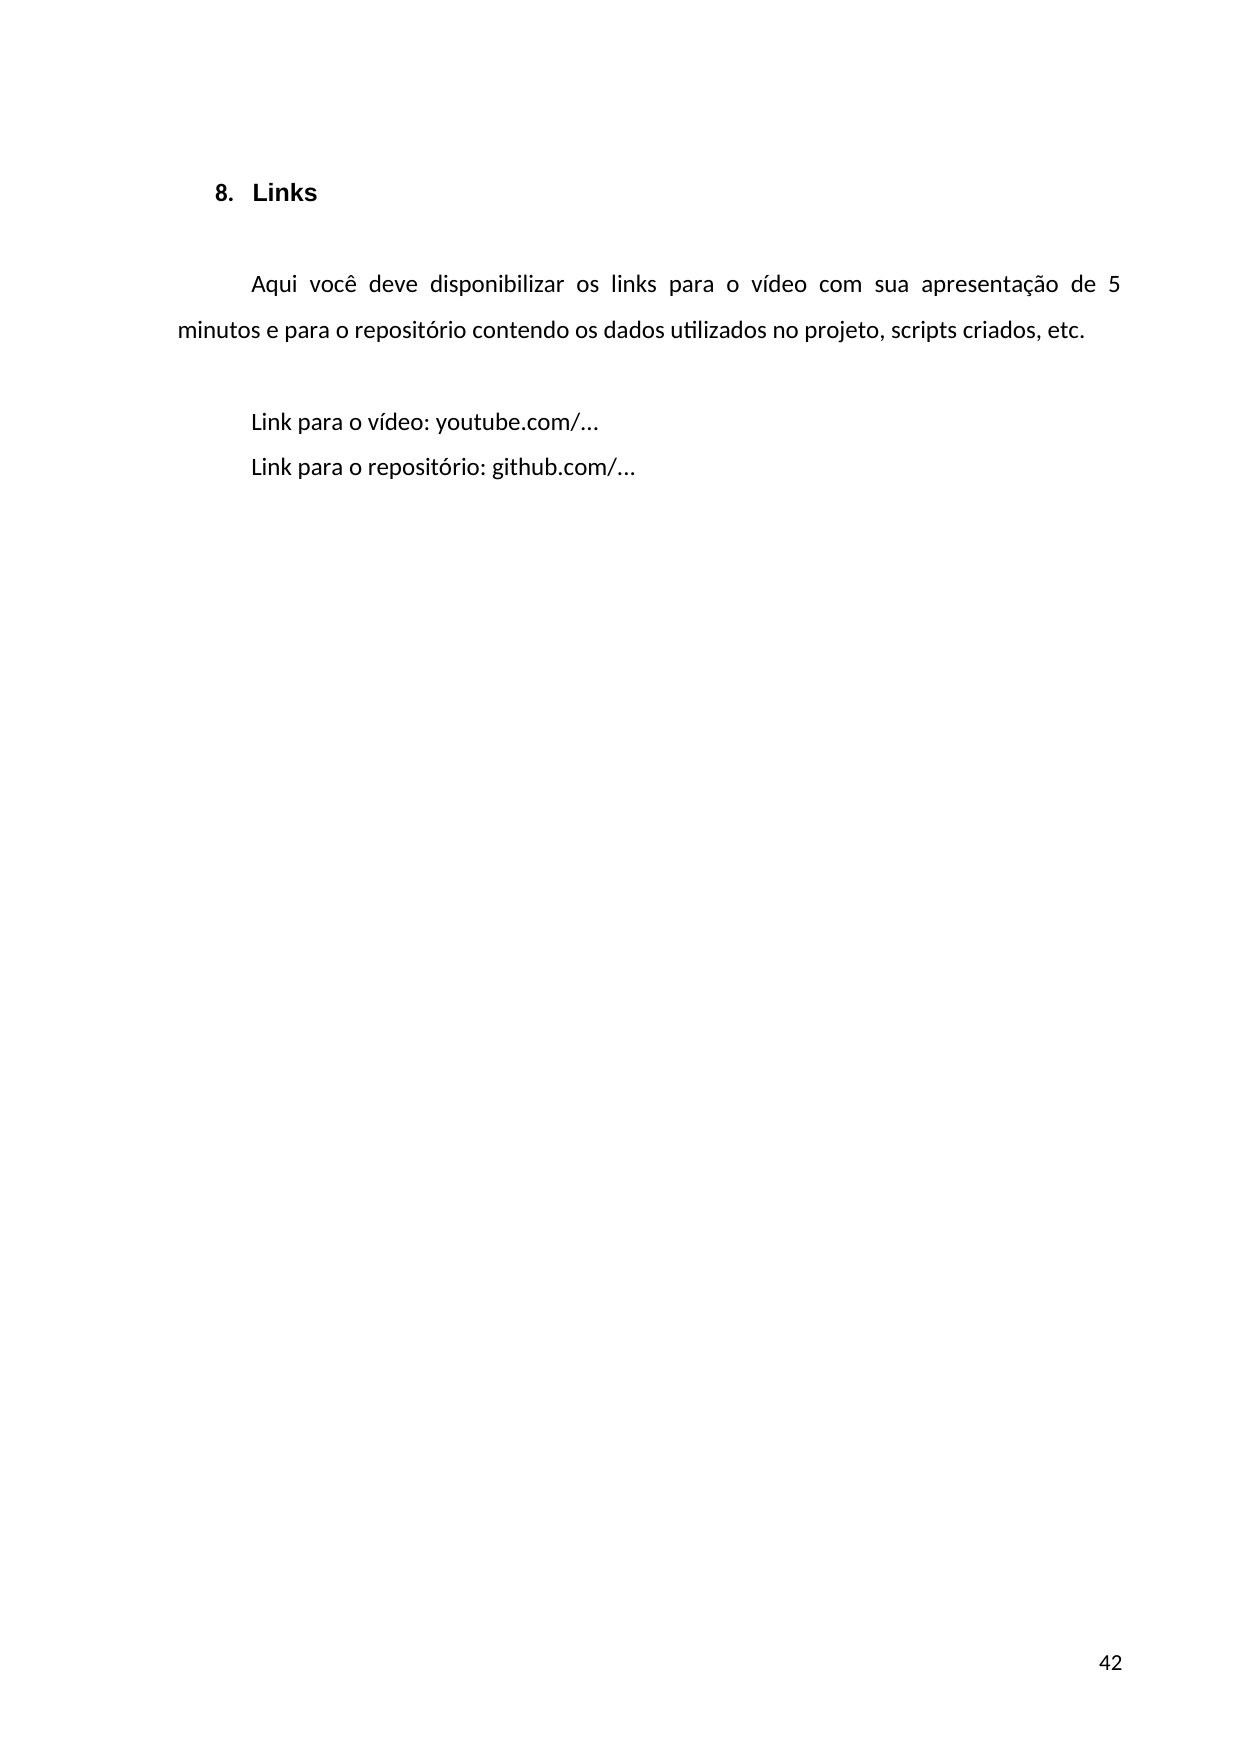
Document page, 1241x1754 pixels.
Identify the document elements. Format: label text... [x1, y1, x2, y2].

text Link para o vídeo: youtube.com/... [177, 406, 1122, 436]
text Aqui você deve disponibilizar os links para o vídeo com sua apresentação de 5 minutos e para o repositório contendo os dados utilizados no projeto, scripts criados, etc. [177, 269, 1122, 345]
text Link para o repositório: github.com/... [177, 452, 1122, 482]
subtitle Links [215, 177, 1122, 208]
